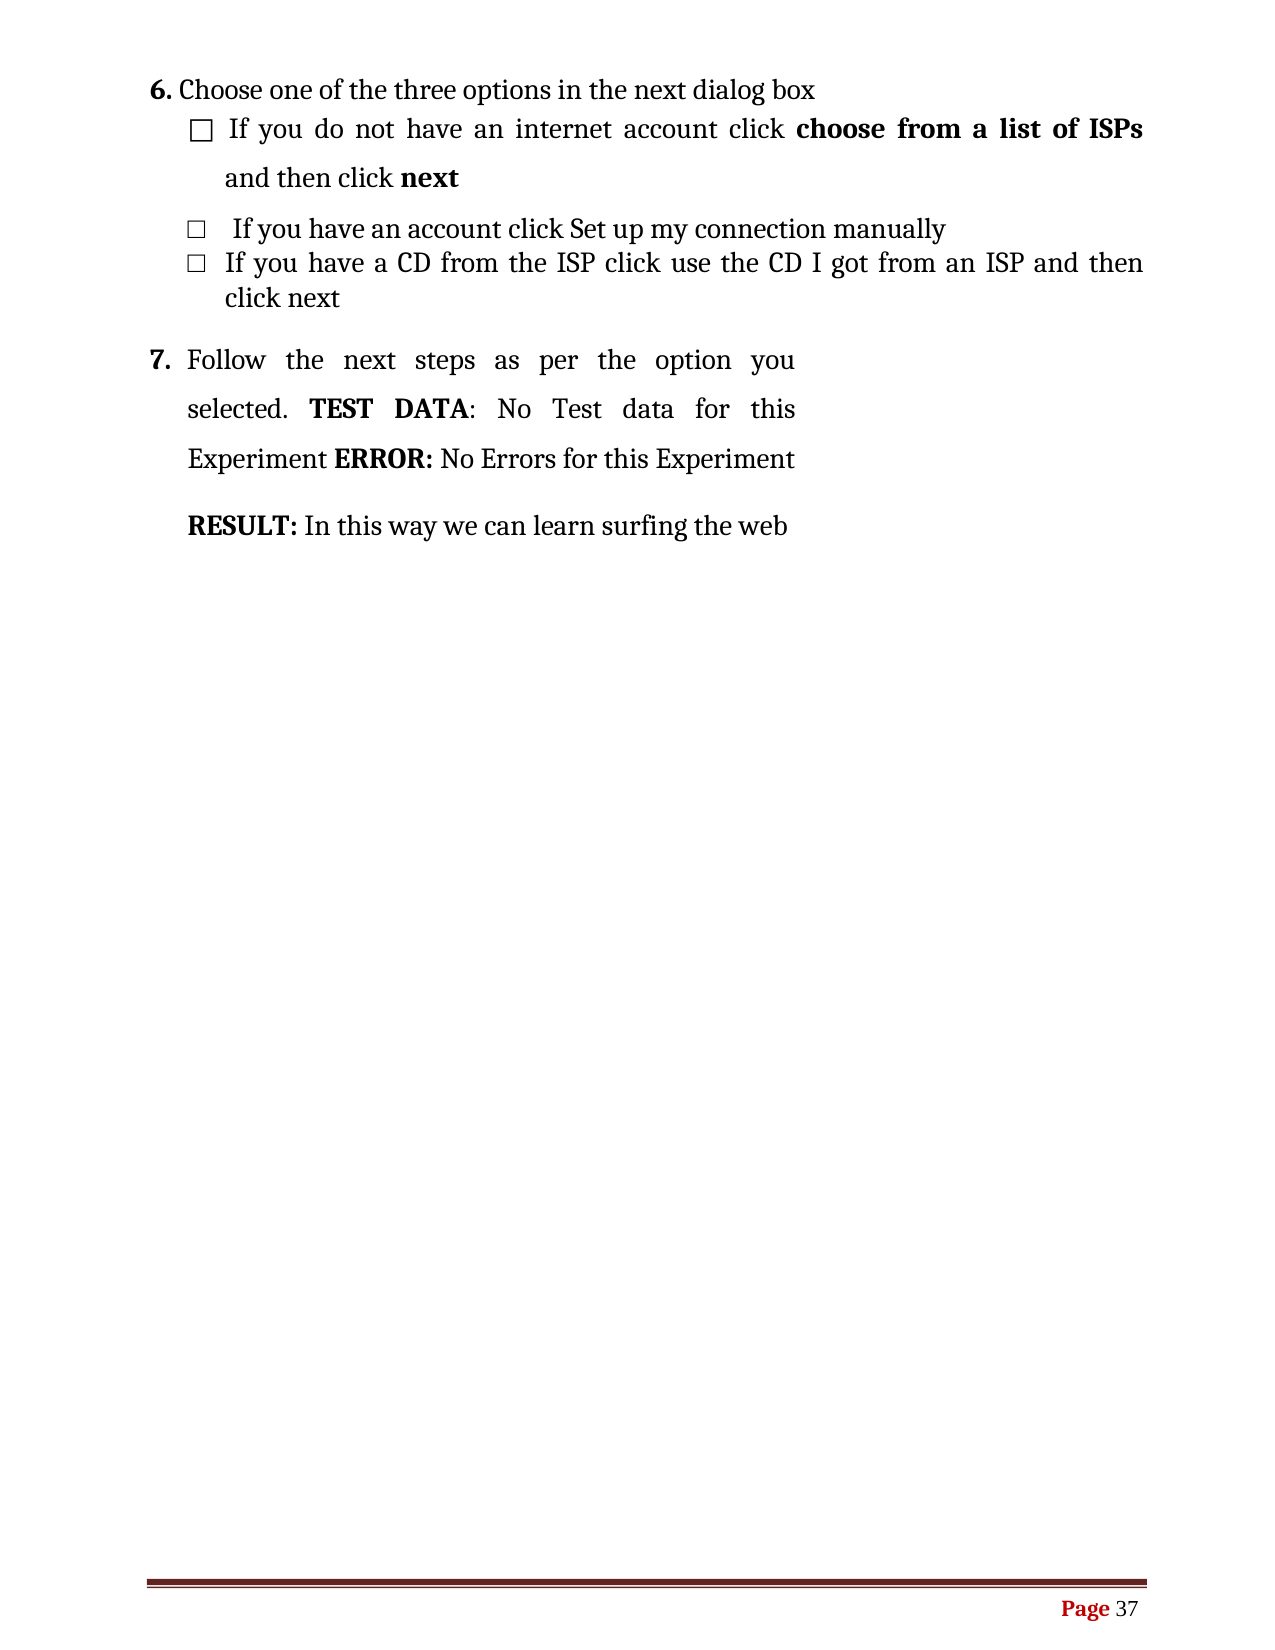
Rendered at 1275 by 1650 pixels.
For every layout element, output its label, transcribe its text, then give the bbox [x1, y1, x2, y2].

list Follow the next steps as per the option you selected. TEST DATA: No Test data for this Experiment ERROR: No Errors for this Experiment [150, 343, 796, 476]
list If you have a CD from the ISP click use the CD I got from an ISP and then click next [187, 245, 1144, 314]
list If you have an account click Set up my connection manually [187, 212, 1225, 245]
text □ If you do not have an internet account click choose from a list of ISPs and then click next [187, 112, 1144, 195]
text RESULT: In this way we can learn surfing the web [187, 509, 1225, 542]
list Choose one of the three options in the next dialog box [150, 73, 1225, 107]
